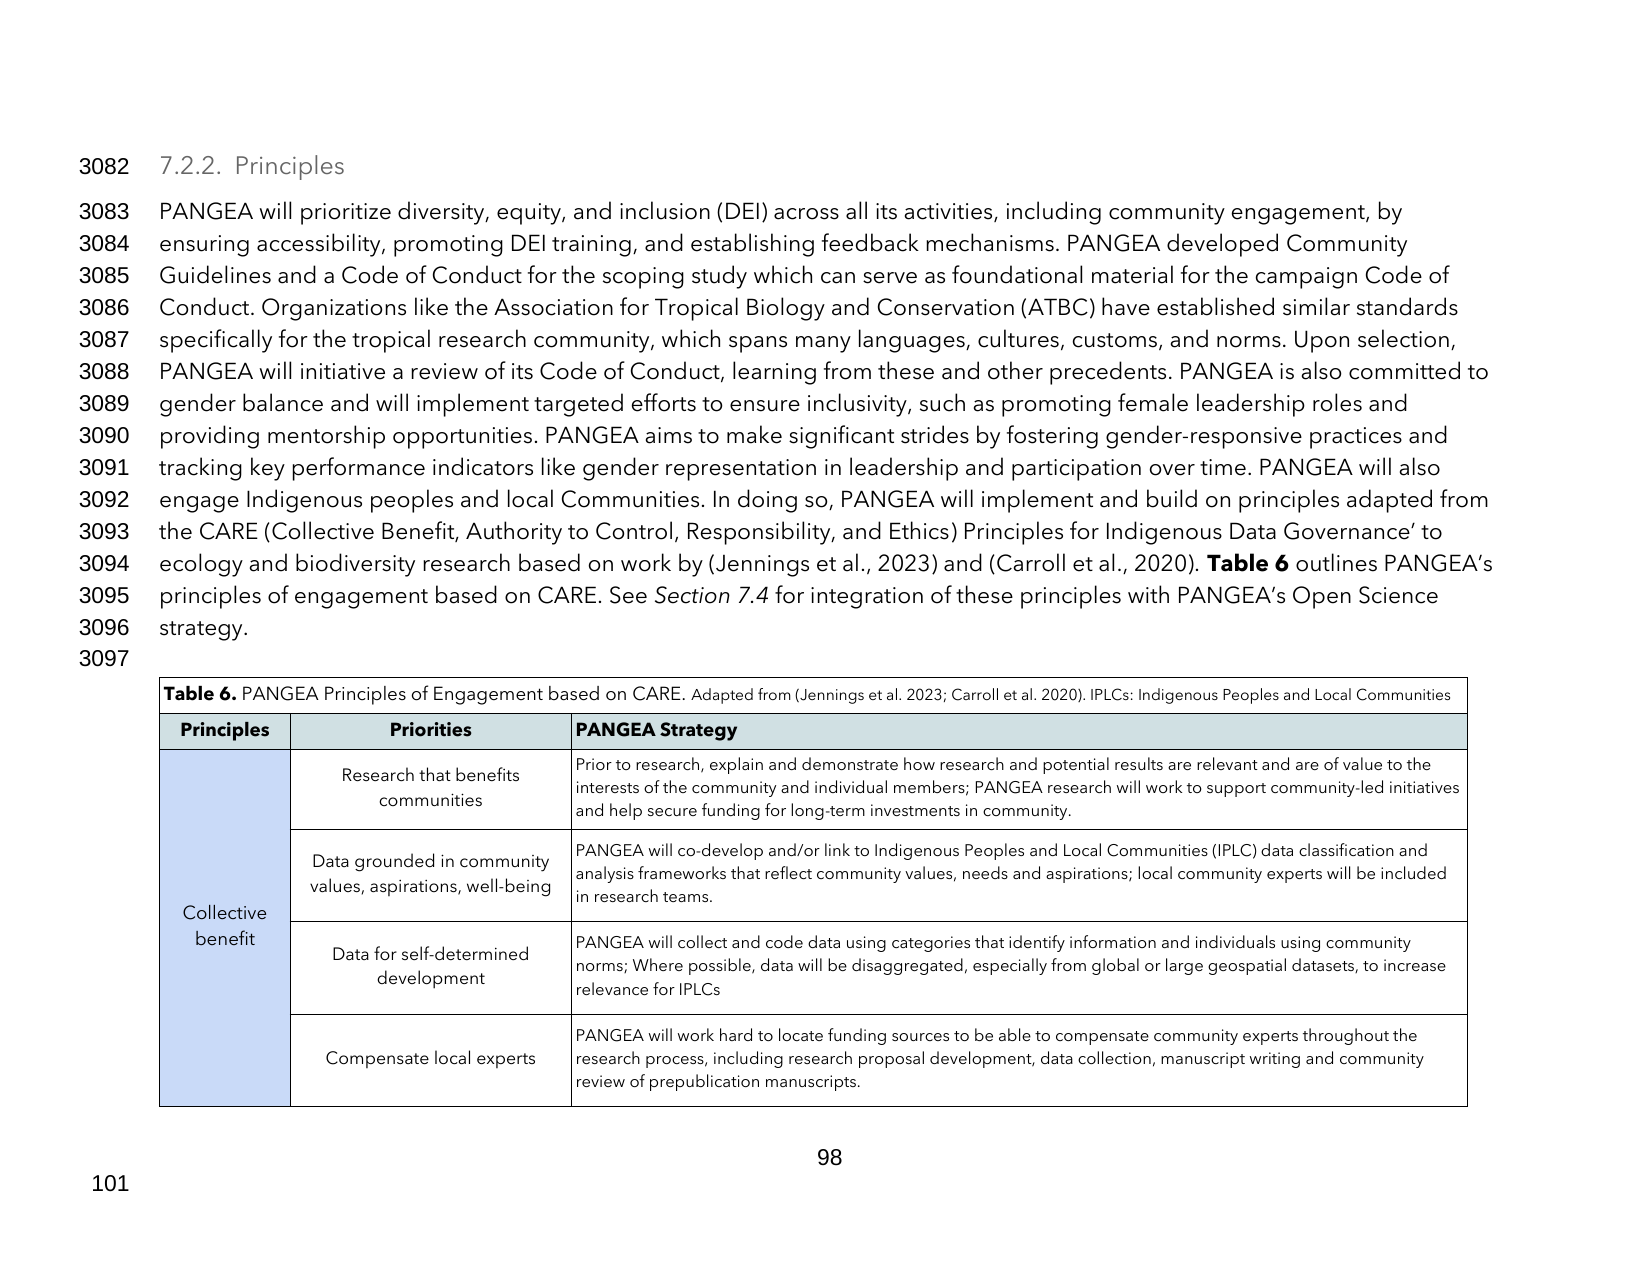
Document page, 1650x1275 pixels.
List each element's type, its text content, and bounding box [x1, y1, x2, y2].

subtitle 7.2.2. Principles [159, 150, 1500, 180]
table_cell PANGEA will work hard to locate funding sources to be able to compensate community experts throughout the research process, including research proposal development, data collection, manuscript writing and community review of prepublication manuscripts. [572, 1015, 1467, 1106]
table_cell PANGEA will collect and code data using categories that identify information and individuals using community norms; Where possible, data will be disaggregated, especially from global or large geospatial datasets, to increase relevance for IPLCs [572, 922, 1467, 1013]
table_cell Data grounded in community values, aspirations, well-being [291, 830, 571, 921]
table_cell Research that benefits communities [291, 750, 571, 829]
table_cell Principles [160, 714, 290, 749]
table_header Table 6. PANGEA Principles of Engagement based on CARE. Adapted from (Jennings et al. 2023; Carroll et al. 2020). IPLCs: Indigenous Peoples and Local Communities [160, 678, 1467, 713]
table_cell Collective benefit [160, 750, 290, 1106]
table_cell Prior to research, explain and demonstrate how research and potential results are relevant and are of value to the interests of the community and individual members; PANGEA research will work to support community-led initiatives and help secure funding for long-term investments in community. [572, 750, 1467, 829]
table_cell PANGEA will co-develop and/or link to Indigenous Peoples and Local Communities (IPLC) data classification and analysis frameworks that reflect community values, needs and aspirations; local community experts will be included in research teams. [572, 830, 1467, 921]
text PANGEA will prioritize diversity, equity, and inclusion (DEI) across all its activities, including community engagement, by ensuring accessibility, promoting DEI training, and establishing feedback mechanisms. PANGEA developed Community Guidelines and a Code of Conduct for the scoping study which can serve as foundational material for the campaign Code of Conduct. Organizations like the Association for Tropical Biology and Conservation (ATBC) have established similar standards specifically for the tropical research community, which spans many languages, cultures, customs, and norms. Upon selection, PANGEA will initiative a review of its Code of Conduct, learning from these and other precedents. PANGEA is also committed to gender balance and will implement targeted efforts to ensure inclusivity, such as promoting female leadership roles and providing mentorship opportunities. PANGEA aims to make significant strides by fostering gender-responsive practices and tracking key performance indicators like gender representation in leadership and participation over time. PANGEA will also engage Indigenous peoples and local Communities. In doing so, PANGEA will implement and build on principles adapted from the CARE (Collective Benefit, Authority to Control, Responsibility, and Ethics) Principles for Indigenous Data Governance’ to ecology and biodiversity research based on work by (Jennings et al., 2023) and (Carroll et al., 2020). Table 6 outlines PANGEA’s principles of engagement based on CARE. See Section 7.4 for integration of these principles with PANGEA’s Open Science strategy. [159, 197, 1500, 641]
table_cell Data for self-determined development [291, 922, 571, 1013]
table_cell Compensate local experts [291, 1015, 571, 1106]
table_cell PANGEA Strategy [572, 714, 1467, 749]
table_cell Priorities [291, 714, 571, 749]
